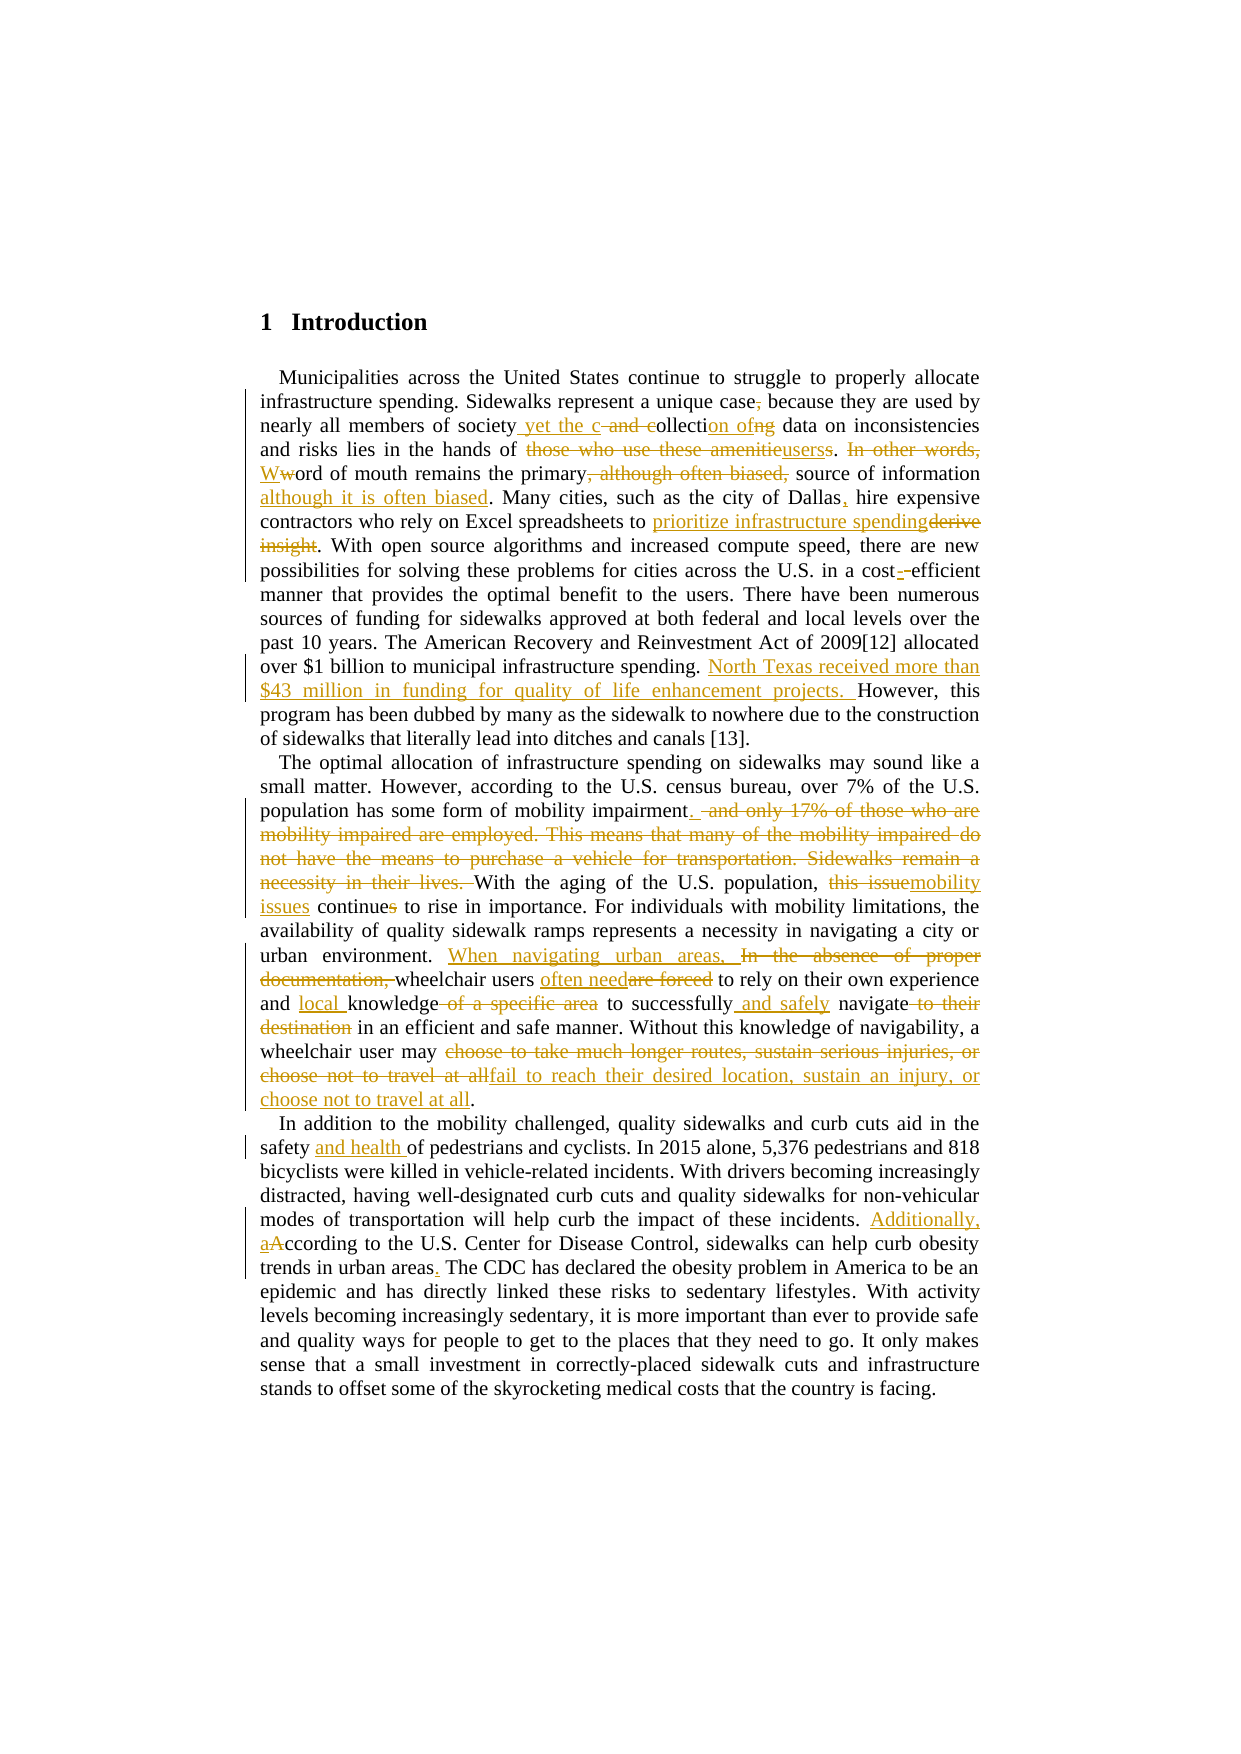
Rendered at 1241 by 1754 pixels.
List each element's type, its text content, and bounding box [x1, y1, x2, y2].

text Municipalities across the United States continue to struggle to properly allocate infrastructure spending. Sidewalks represent a unique case because they are used by nearly all members of societyollecti data on inconsistencies and risks lies in the hands of . ord of mouth remains the primary source of information. Many cities, such as the city of Dallas hire expensive contractors who rely on Excel spreadsheets to . With open source algorithms and increased compute speed, there are new possibilities for solving these problems for cities across the U.S. in a costefficient manner that provides the optimal benefit to the users. There have been numerous sources of funding for sidewalks approved at both federal and local levels over the past 10 years. The American Recovery and Reinvestment Act of 2009[12] allocated over $1 billion to municipal infrastructure spending. However, this program has been dubbed by many as the sidewalk to nowhere due to the construction of sidewalks that literally lead into ditches and canals [13]. [260, 365, 980, 750]
text The optimal allocation of infrastructure spending on sidewalks may sound like a small matter. However, according to the U.S. census bureau, over 7% of the U.S. population has some form of mobility impairmentWith the aging of the U.S. population, continue to rise in importance. For individuals with mobility limitations, the availability of quality sidewalk ramps represents a necessity in navigating a city or urban environment. wheelchair users to rely on their own experience and knowledge to successfully navigate in an efficient and safe manner. Without this knowledge of navigability, a wheelchair user may . [260, 750, 980, 835]
subtitle 1 Introduction [260, 307, 980, 336]
text In addition to the mobility challenged, quality sidewalks and curb cuts aid in the safety of pedestrians and cyclists. In 2015 alone, 5,376 pedestrians and 818 bicyclists were killed in vehicle-related incidents. With drivers becoming increasingly distracted, having well-designated curb cuts and quality sidewalks for non-vehicular modes of transportation will help curb the impact of these incidents. ccording to the U.S. Center for Disease Control, sidewalks can help curb obesity trends in urban areas The CDC has declared the obesity problem in America to be an epidemic and has directly linked these risks to sedentary lifestyles. With activity levels becoming increasingly sedentary, it is more important than ever to provide safe and quality ways for people to get to the places that they need to go. It only makes sense that a small investment in correctly-placed sidewalk cuts and infrastructure stands to offset some of the skyrocketing medical costs that the country is facing. [260, 1111, 980, 1400]
text The optimal allocation of infrastructure spending on sidewalks may sound like a small matter. However, according to the U.S. census bureau, over 7% of the U.S. population has some form of mobility impairmentWith the aging of the U.S. population, continue to rise in importance. For individuals with mobility limitations, the availability of quality sidewalk ramps represents a necessity in navigating a city or urban environment. wheelchair users to rely on their own experience and knowledge to successfully navigate in an efficient and safe manner. Without this knowledge of navigability, a wheelchair user may . [260, 860, 980, 1111]
